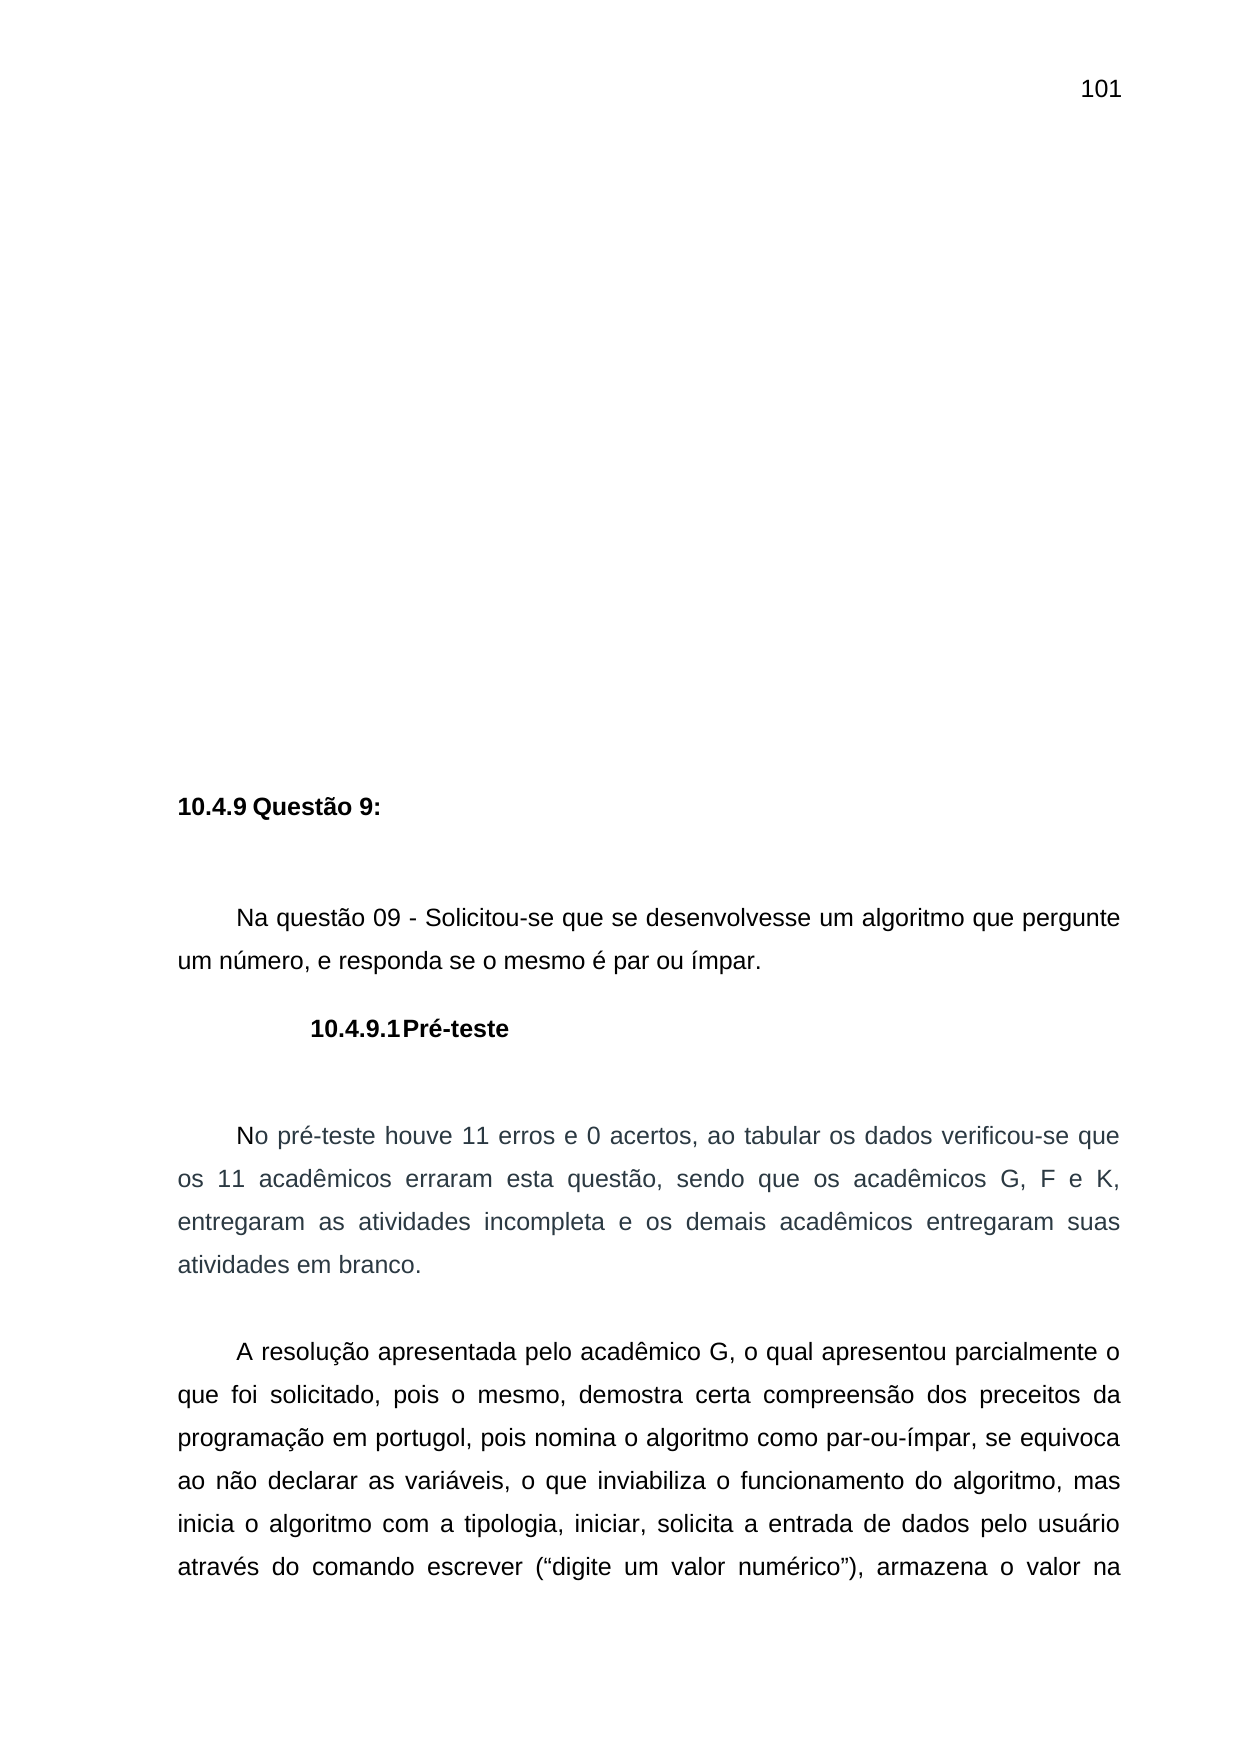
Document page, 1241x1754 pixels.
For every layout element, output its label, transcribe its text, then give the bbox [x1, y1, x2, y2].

subtitle Pré-teste [251, 1014, 1122, 1043]
text No pré-teste houve 11 erros e 0 acertos, ao tabular os dados verificou-se que os 11 acadêmicos erraram esta questão, sendo que os acadêmicos G, F e K, entregaram as atividades incompleta e os demais acadêmicos entregaram suas atividades em branco. [156, 1121, 1122, 1279]
subtitle Questão 9: [177, 791, 1122, 820]
text Na questão 09 - Solicitou-se que se desenvolvesse um algoritmo que pergunte um número, e responda se o mesmo é par ou ímpar. [156, 903, 1122, 974]
